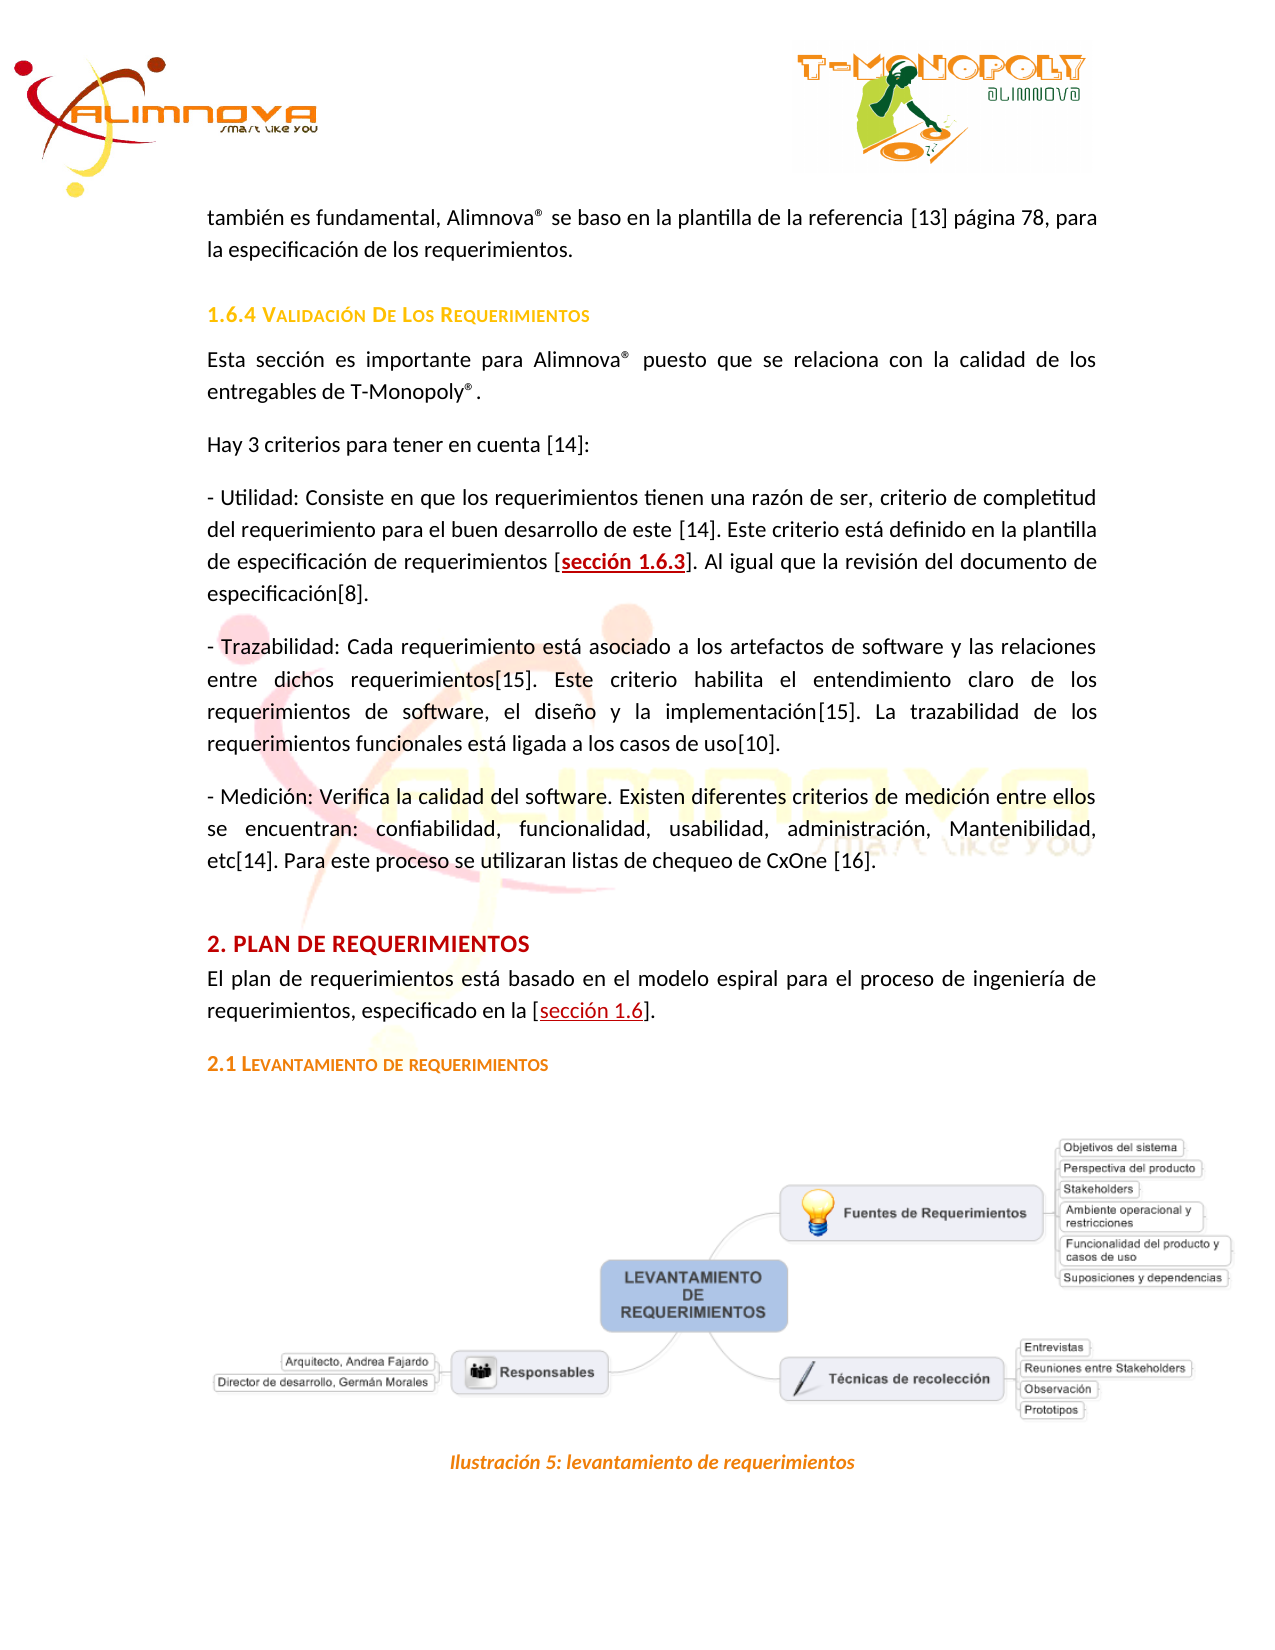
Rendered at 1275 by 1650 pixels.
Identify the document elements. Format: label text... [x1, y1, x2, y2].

text Ilustración 5: levantamiento de requerimientos [207, 1449, 1098, 1474]
subtitle 2. PLAN DE REQUERIMIENTOS [207, 929, 1098, 959]
picture [10, 55, 319, 199]
text - Medición: Verifica la calidad del software. Existen diferentes criterios de medición entre ellos se encuentran: confiabilidad, funcionalidad, usabilidad, administración, Mantenibilidad, etc[14]. Para este proceso se utilizaran listas de chequeo de CxOne . [207, 782, 1098, 874]
text Esta sección es importante para Alimnova® puesto que se relaciona con la calidad de los entregables de T-Monopoly®. [207, 345, 1098, 405]
picture [206, 1133, 1238, 1424]
subtitle 2.1 Levantamiento de requerimientos [207, 1049, 1098, 1077]
subtitle 1.6.4 Validación De Los Requerimientos [207, 301, 1098, 329]
text El plan de requerimientos está basado en el modelo espiral para el proceso de ingeniería de requerimientos, especificado en la [sección 1.6]. [207, 964, 1098, 1024]
picture [792, 40, 1093, 173]
